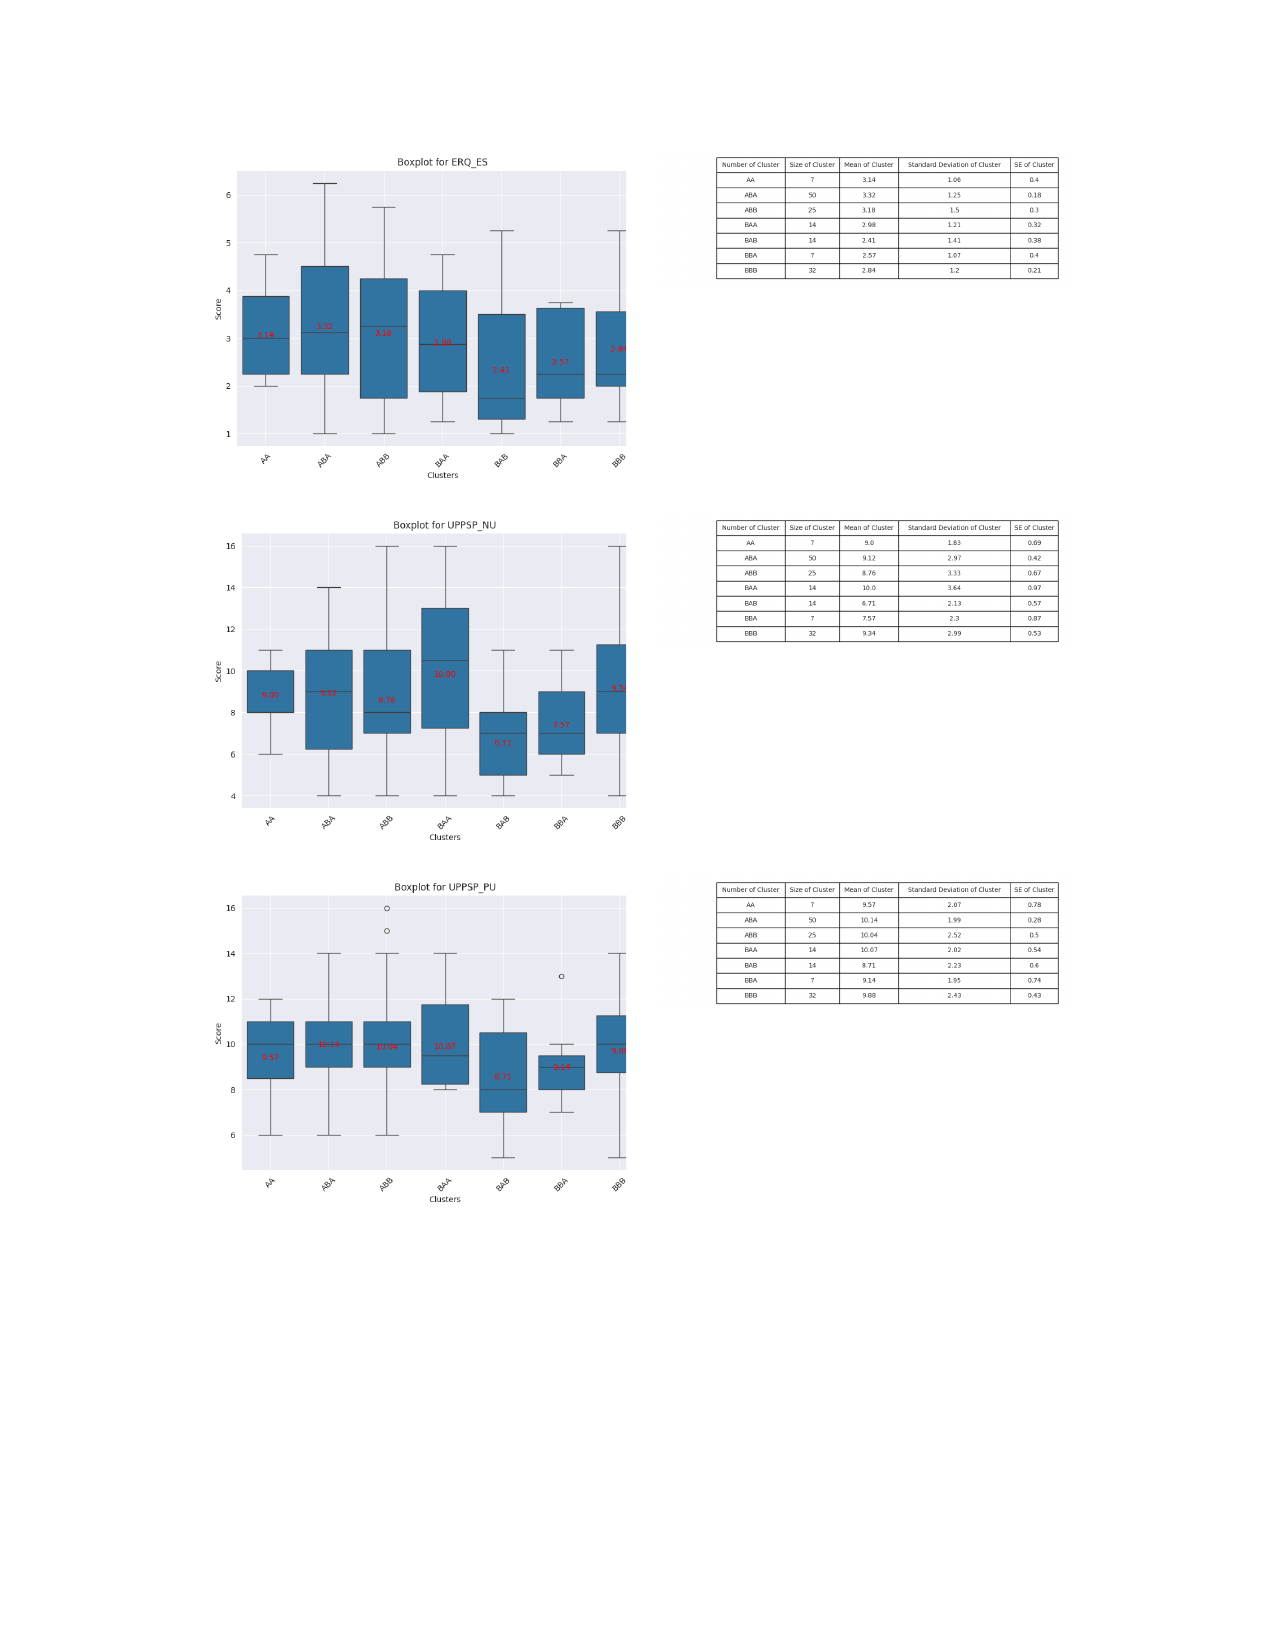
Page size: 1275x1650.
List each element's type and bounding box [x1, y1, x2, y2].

table_header [176, 874, 626, 1237]
table_header [176, 150, 626, 512]
picture [656, 512, 1077, 648]
picture [656, 150, 1077, 285]
picture [206, 512, 627, 850]
picture [206, 874, 627, 1212]
picture [656, 874, 1077, 1010]
table_header [626, 874, 1076, 1237]
table_header [626, 512, 1076, 874]
table_header [626, 150, 1076, 512]
picture [206, 150, 627, 488]
table_header [176, 512, 626, 874]
